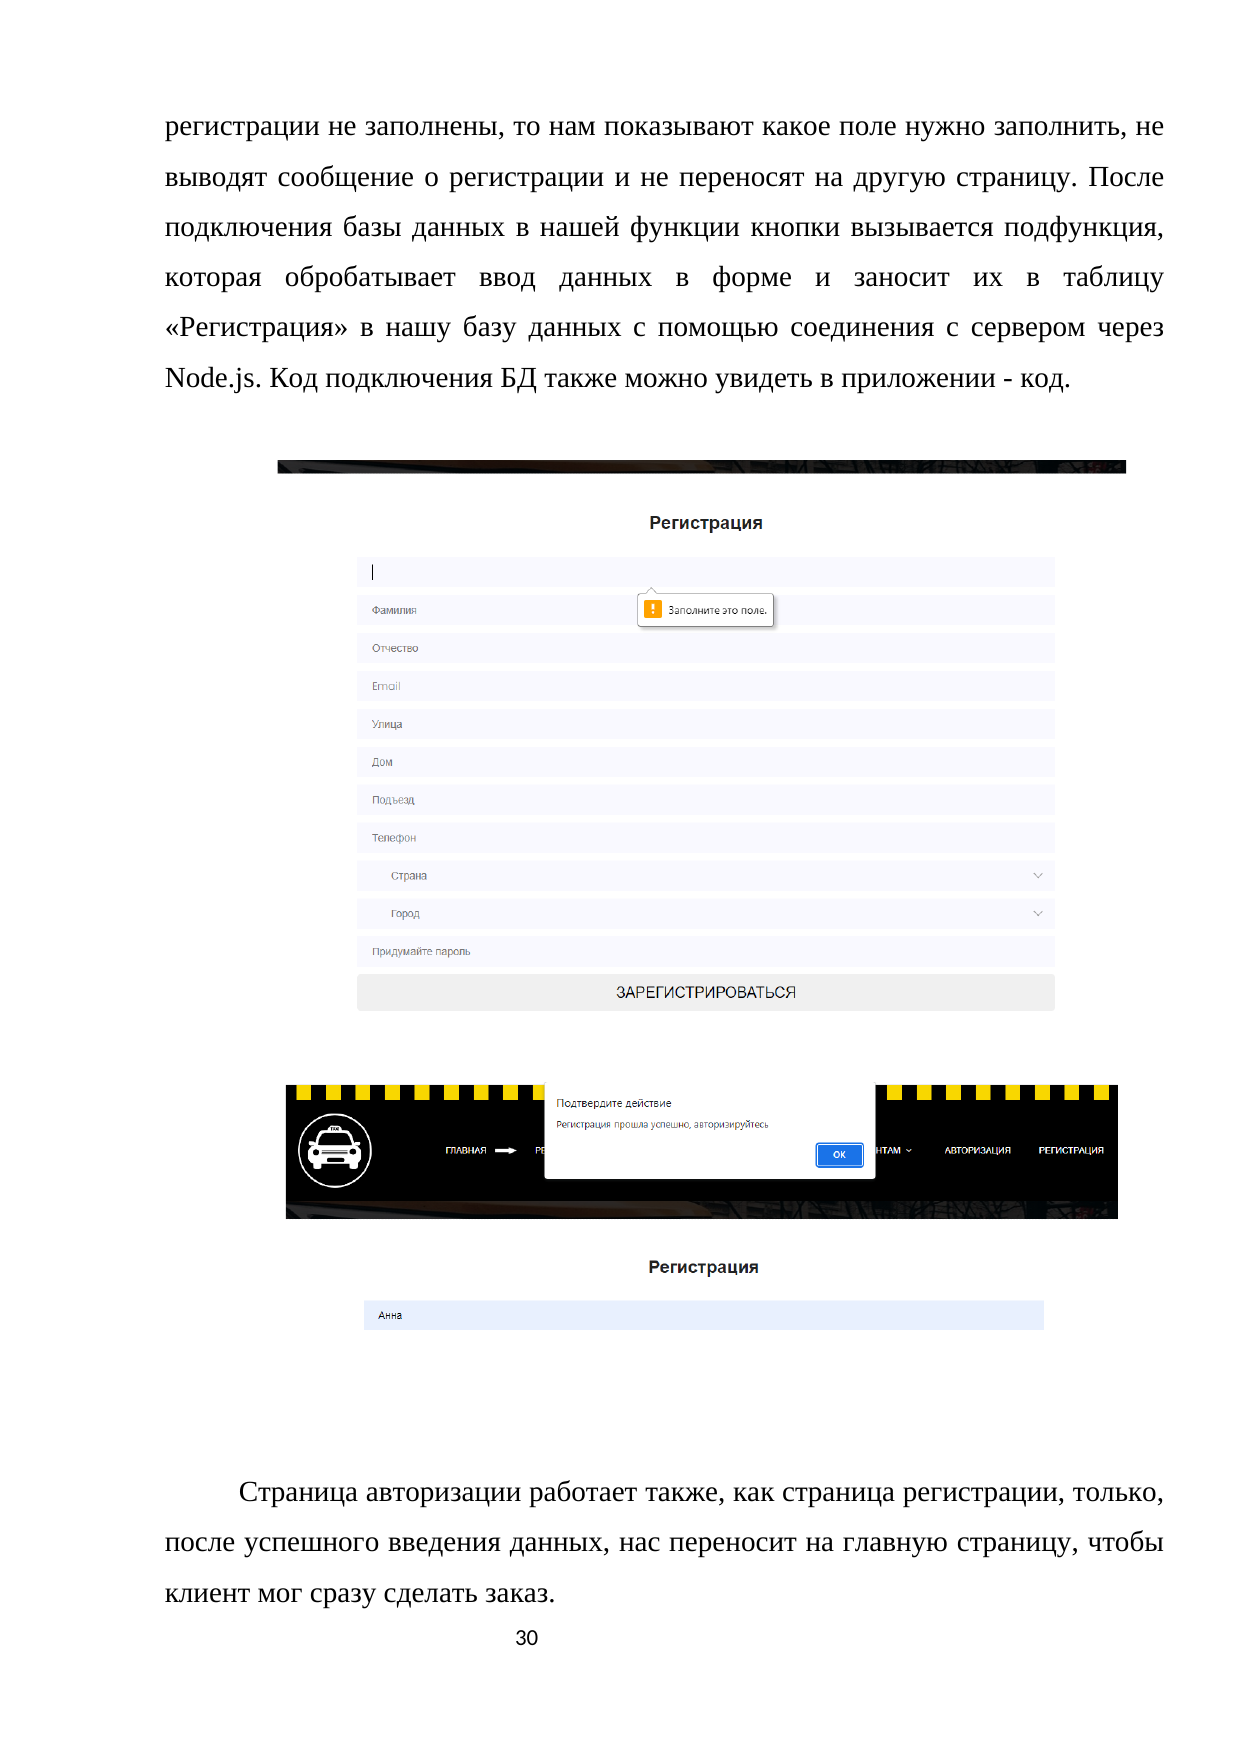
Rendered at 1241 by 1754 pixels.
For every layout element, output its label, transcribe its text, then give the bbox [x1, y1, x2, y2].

picture [277, 460, 1127, 1027]
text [164, 108, 1165, 393]
text Страница авторизации работает также, как страница регистрации, только, после успешного введения данных, нас переносит на главную страницу, чтобы клиент мог сразу сделать заказ. [164, 1474, 1165, 1608]
picture [285, 1082, 1118, 1335]
